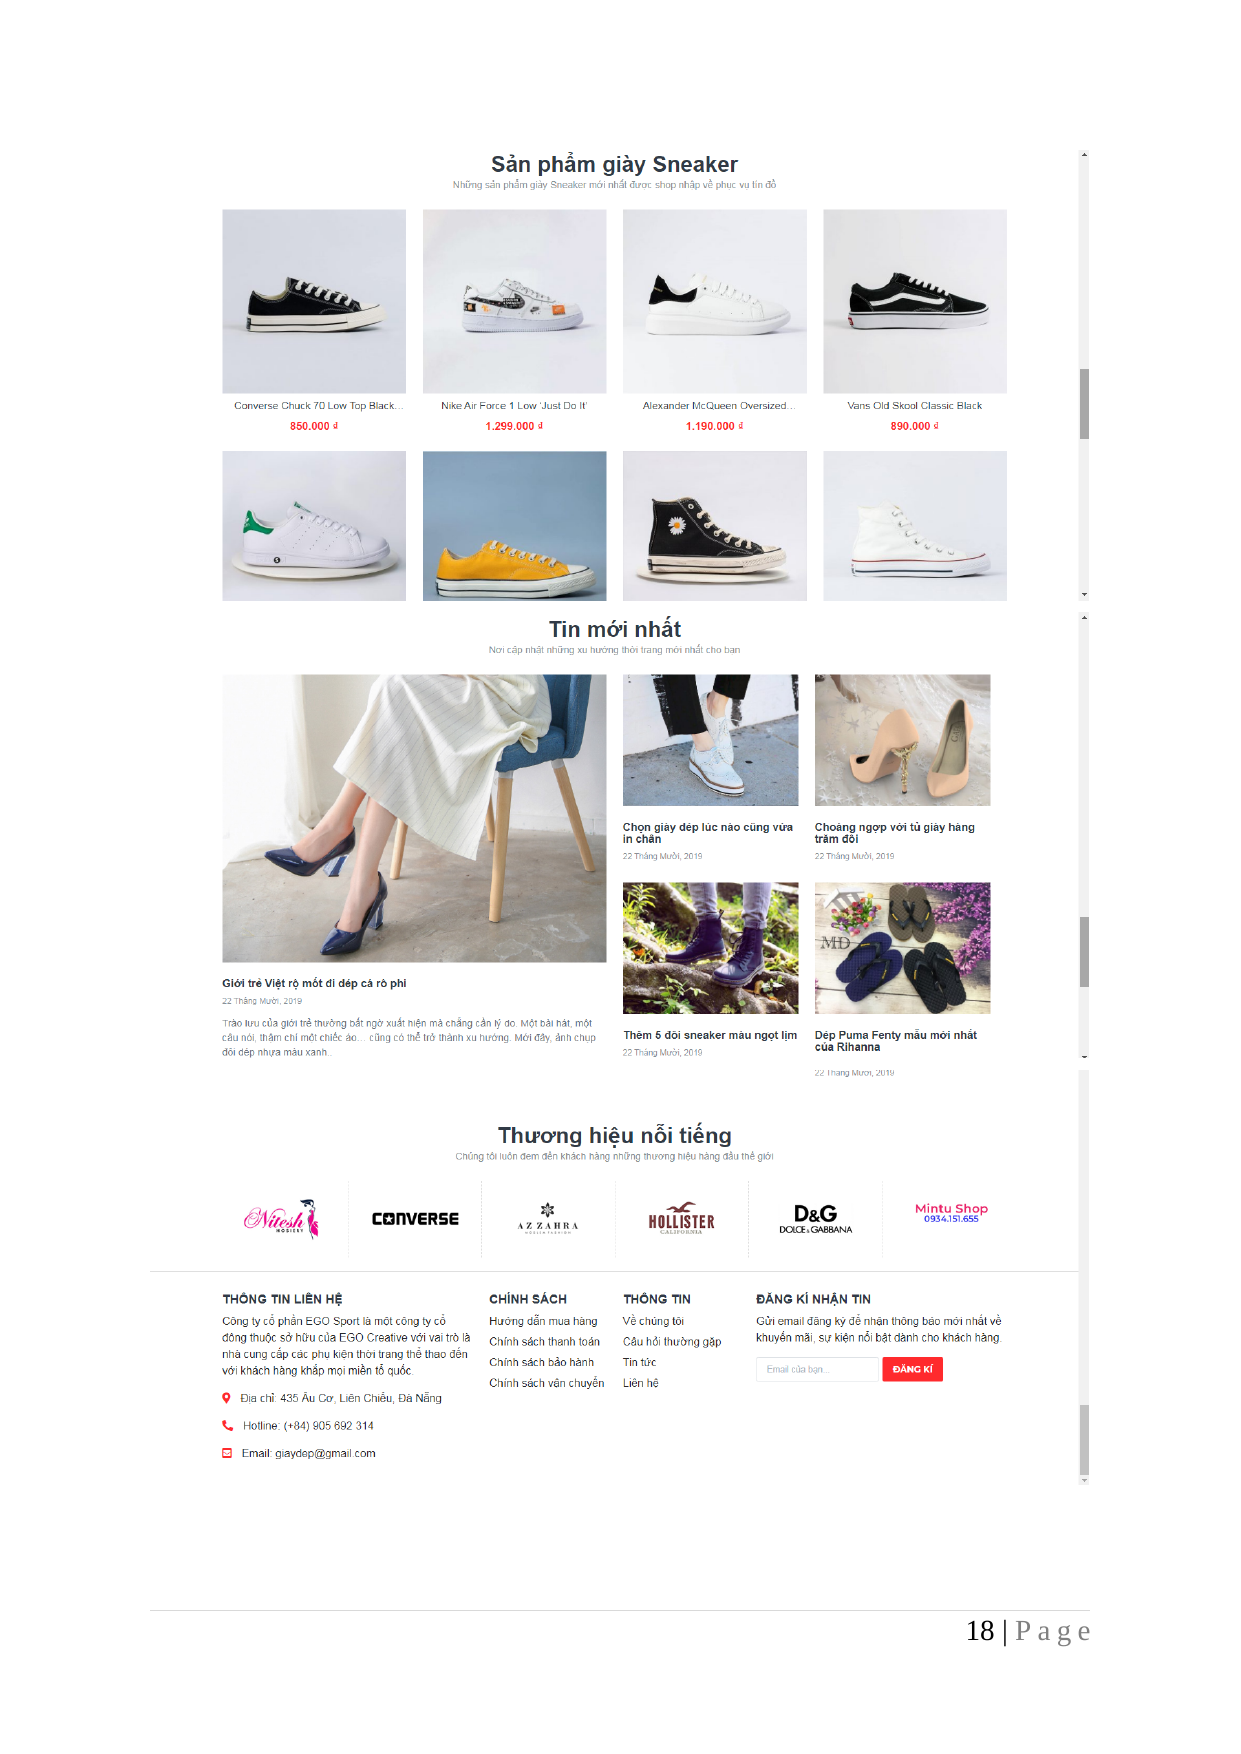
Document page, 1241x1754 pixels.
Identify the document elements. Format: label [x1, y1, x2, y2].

picture [150, 1070, 1089, 1485]
picture [150, 612, 1089, 1058]
picture [150, 150, 1089, 601]
